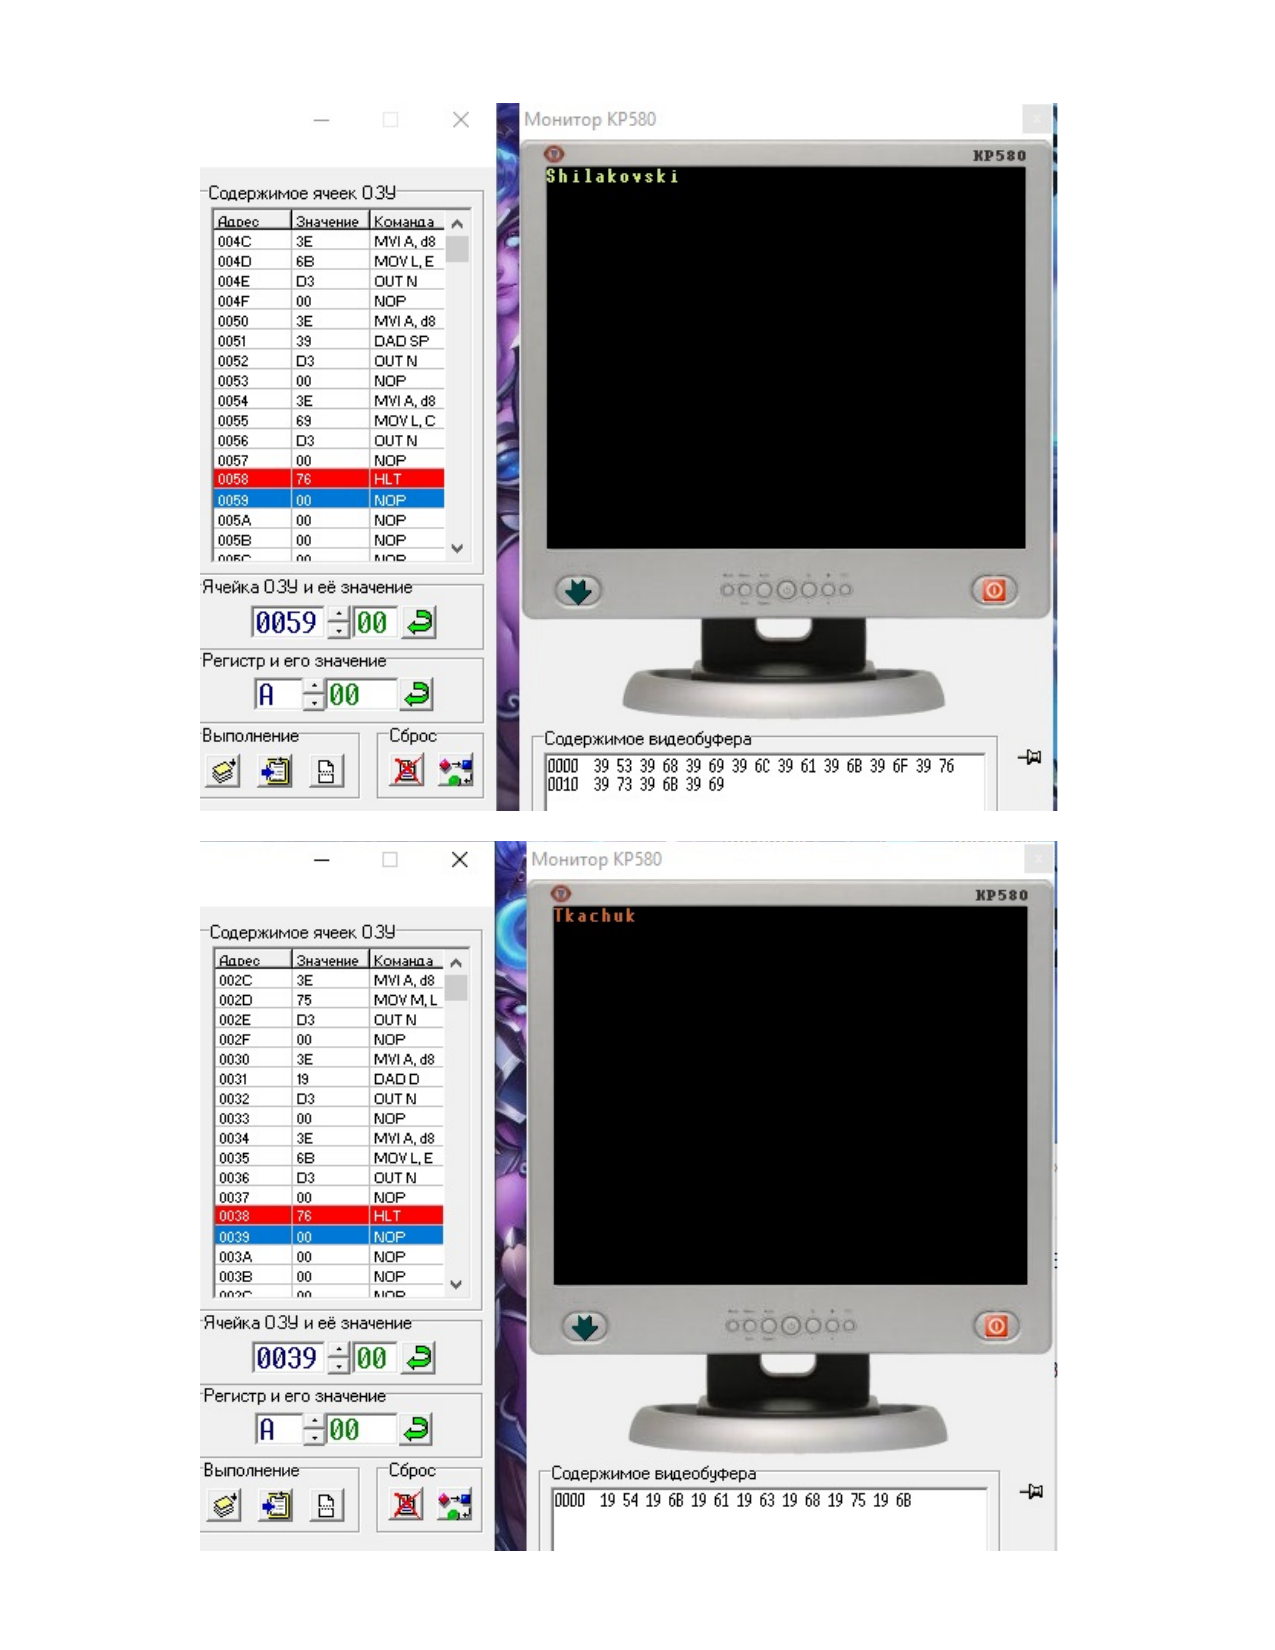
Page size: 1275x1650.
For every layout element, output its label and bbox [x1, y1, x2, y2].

picture [200, 841, 1058, 1551]
picture [200, 103, 1058, 811]
